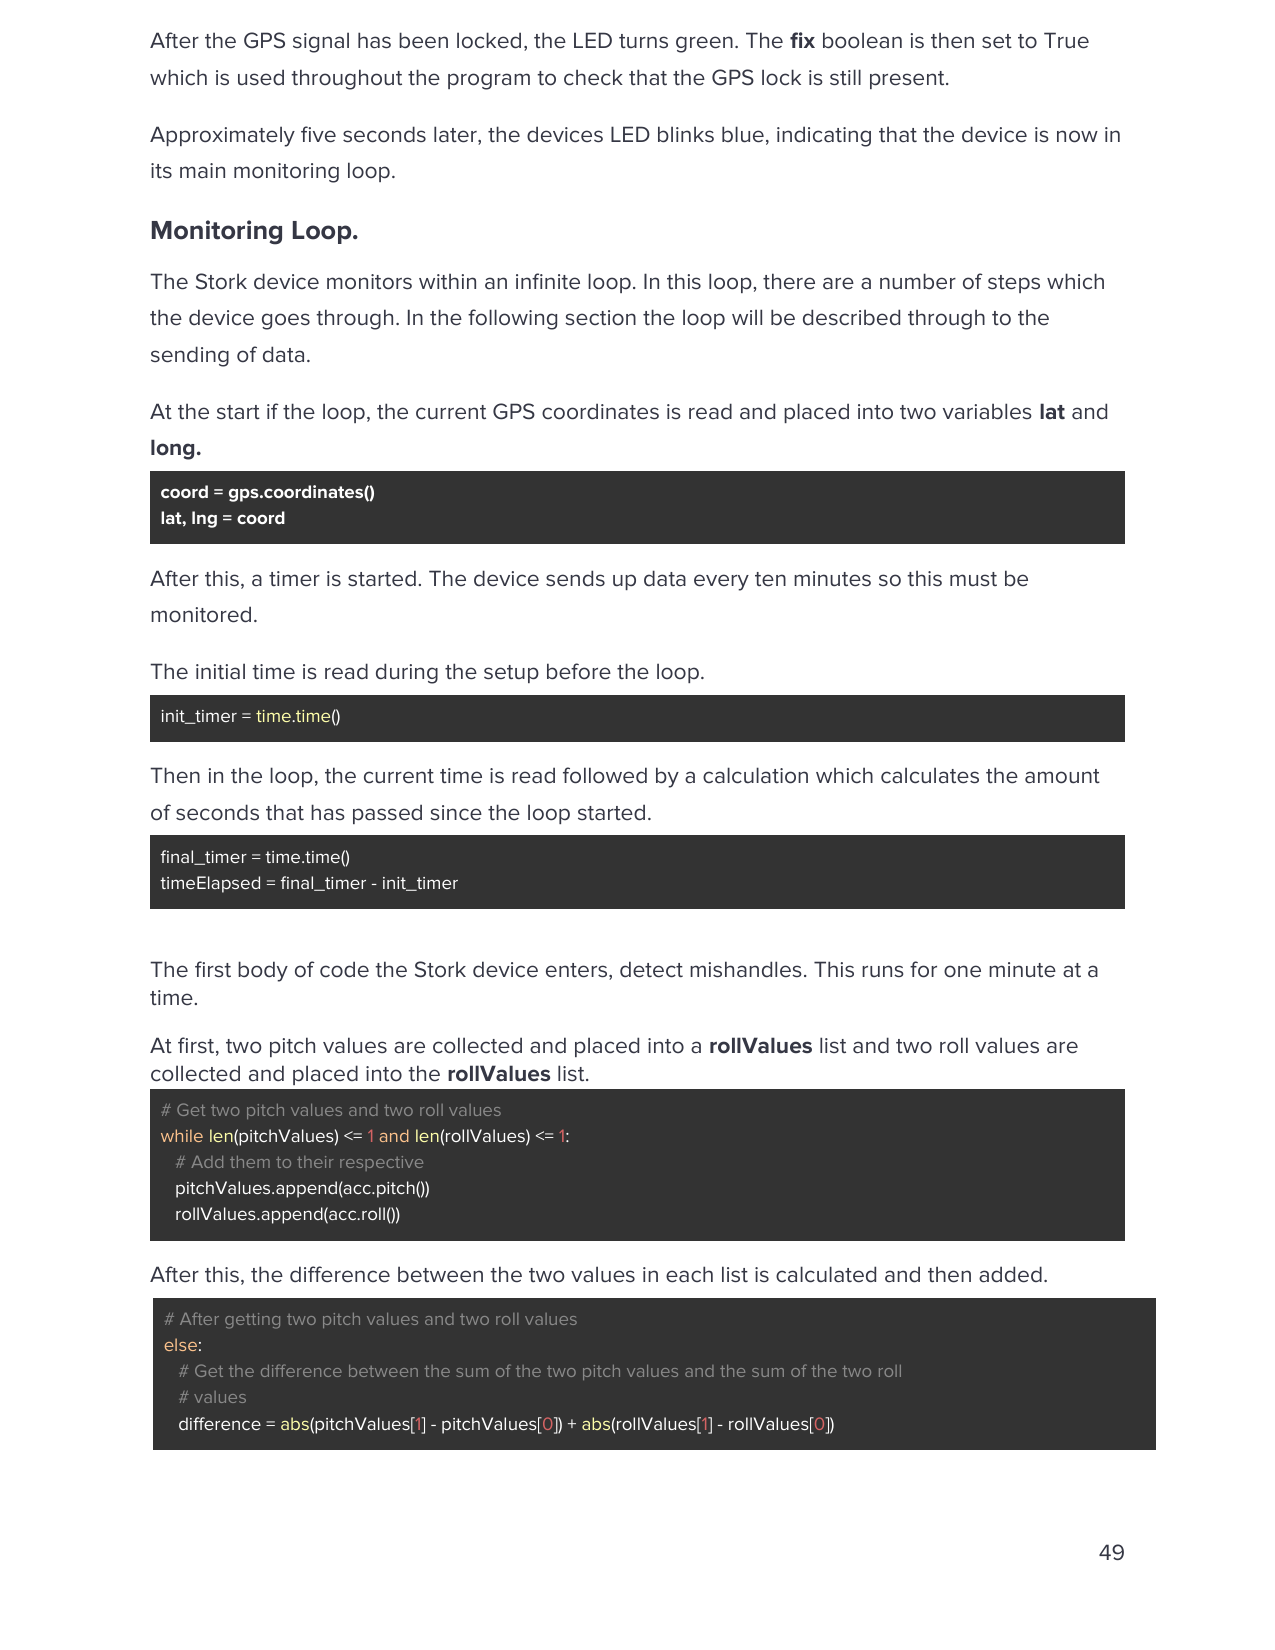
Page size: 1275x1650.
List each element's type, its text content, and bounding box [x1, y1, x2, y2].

table_header # Get two pitch values and two roll values while len(pitchValues) <= 1 and len(rollValues) <= 1: # Add them to their respective pitchValues.append(acc.pitch()) rollValues.append(acc.roll()) [150, 1089, 1125, 1241]
text The Stork device monitors within an infinite loop. In this loop, there are a number of steps which the device goes through. In the following section the loop will be described through to the sending of data. [150, 268, 1125, 369]
text Then in the loop, the current time is read followed by a calculation which calculates the amount of seconds that has passed since the loop started. [150, 763, 1125, 827]
text After the GPS signal has been locked, the LED turns green. The fix boolean is then set to True which is used throughout the program to check that the GPS lock is still present. [150, 28, 1125, 92]
text The first body of code the Stork device enters, detect mishandles. This runs for one minute at a time. [150, 956, 1125, 1012]
text Approximately five seconds later, the devices LED blinks blue, indicating that the device is now in its main monitoring loop. [150, 121, 1125, 185]
table_header coord = gps.coordinates() lat, lng = coord [150, 471, 1125, 544]
text At the start if the loop, the current GPS coordinates is read and placed into two variables lat and long. [150, 398, 1125, 462]
subtitle Monitoring Loop. [150, 214, 1125, 248]
text After this, the difference between the two values in each list is calculated and then added. [150, 1261, 1125, 1289]
text The initial time is read during the setup before the loop. [150, 658, 1125, 686]
text After this, a timer is started. The device sends up data every ten minutes so this must be monitored. [150, 565, 1125, 629]
table_header # After getting two pitch values and two roll values else: # Get the difference between the sum of the two pitch values and the sum of the two roll # values difference = abs(pitchValues[1] - pitchValues[0]) + abs(rollValues[1] - rollValues[0]) [153, 1298, 1156, 1450]
table_header final_timer = time.time() timeElapsed = final_timer - init_timer [150, 835, 1125, 909]
text At first, two pitch values are collected and placed into a rollValues list and two roll values are collected and placed into the rollValues list. [150, 1033, 1125, 1088]
table_header init_timer = time.time() [150, 695, 1125, 742]
